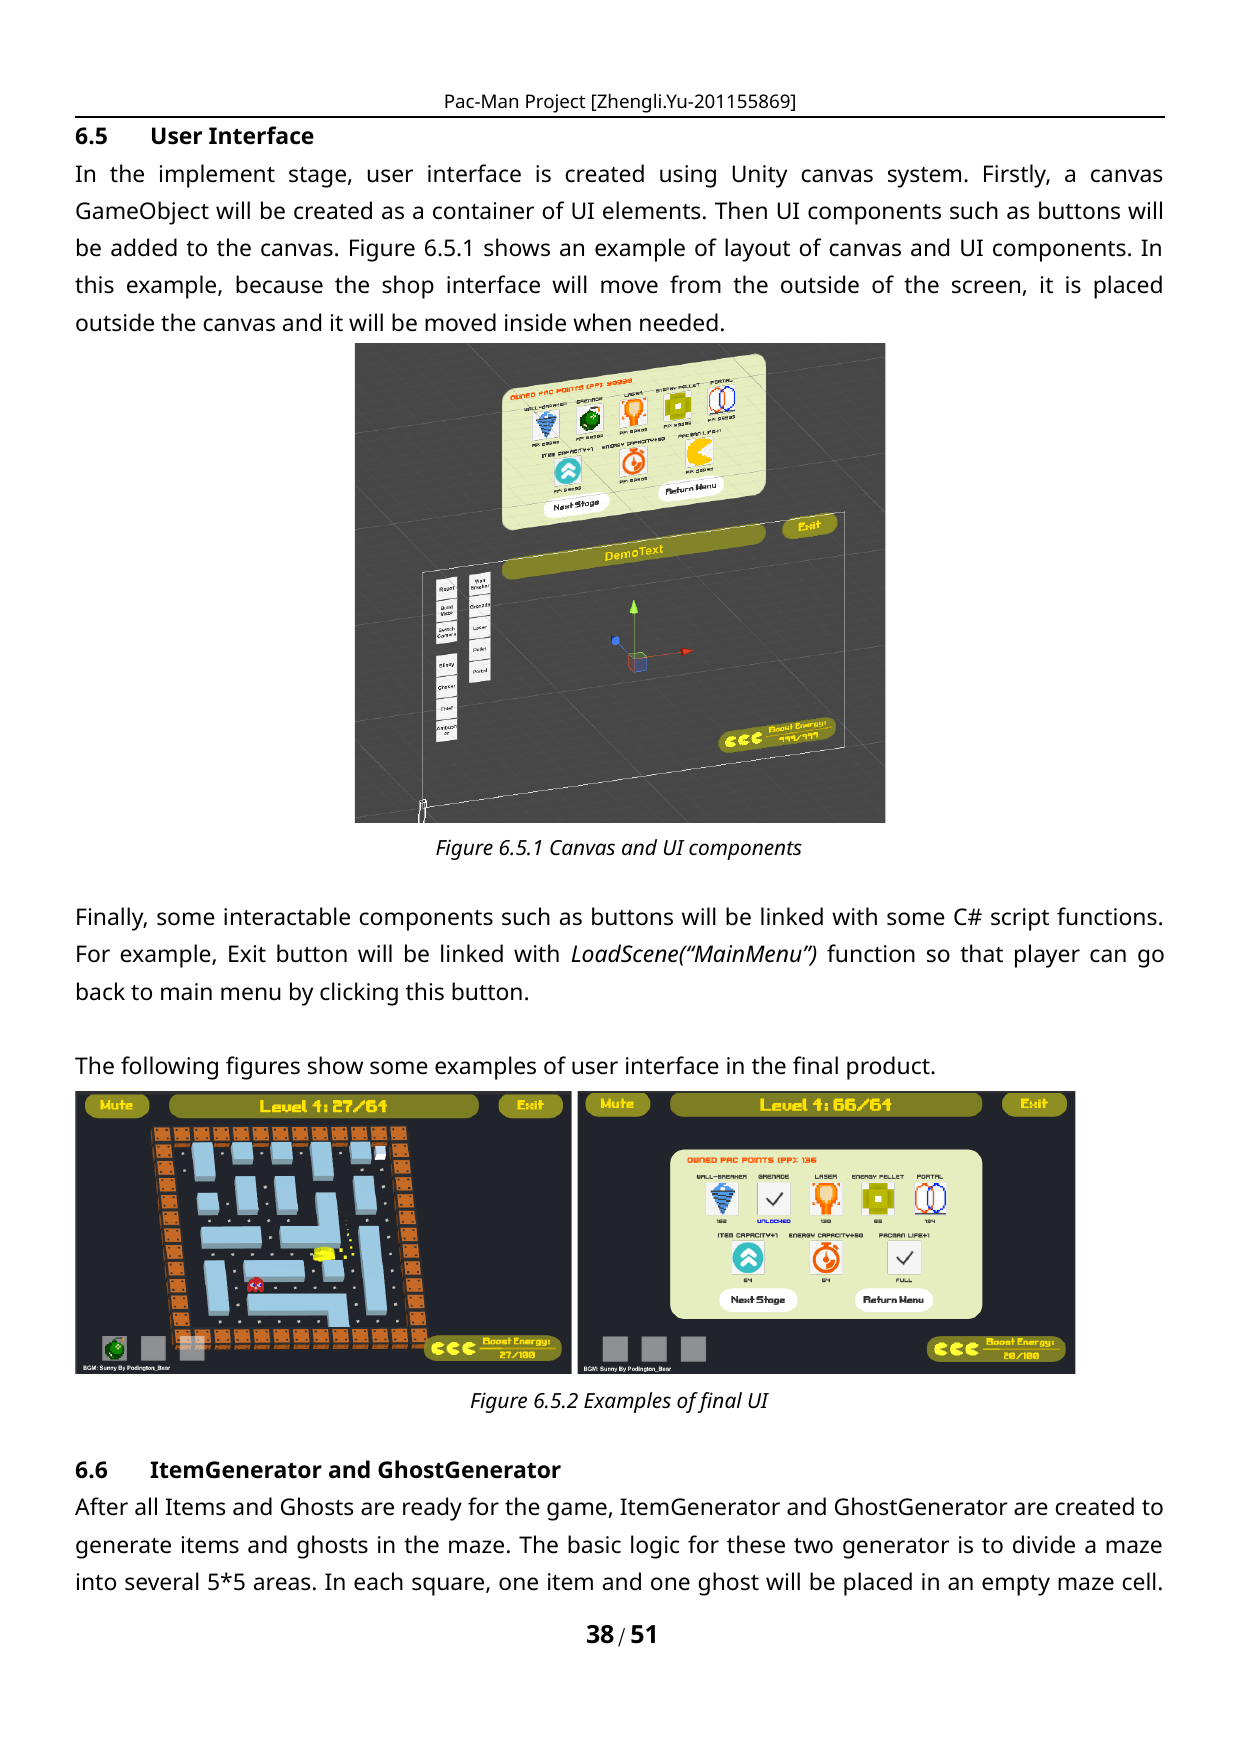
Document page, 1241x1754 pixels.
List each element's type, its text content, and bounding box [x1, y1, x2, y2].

text Figure 6.5.1 Canvas and UI components [75, 831, 1165, 863]
text The following figures show some examples of user interface in the final product. [75, 1049, 1165, 1082]
text In the implement stage, user interface is created using Unity canvas system. Firstly, a canvas GameObject will be created as a container of UI elements. Then UI components such as buttons will be added to the canvas. Figure 6.5.1 shows an example of layout of canvas and UI components. In this example, because the shop interface will move from the outside of the screen, it is placed outside the canvas and it will be moved inside when needed. [75, 157, 1165, 338]
picture [577, 1091, 1076, 1374]
list User Interface [75, 120, 1165, 152]
picture [75, 1091, 572, 1374]
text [75, 1491, 1165, 1598]
text Finally, some interactable components such as buttons will be linked with some C# script functions. For example, Exit button will be linked with LoadScene(“MainMenu”) function so that player can go back to main menu by clicking this button. [75, 900, 1165, 1007]
text Figure 6.5.2 Examples of final UI [75, 1384, 1165, 1416]
picture [354, 343, 886, 823]
list ItemGenerator and GhostGenerator [75, 1453, 1165, 1486]
